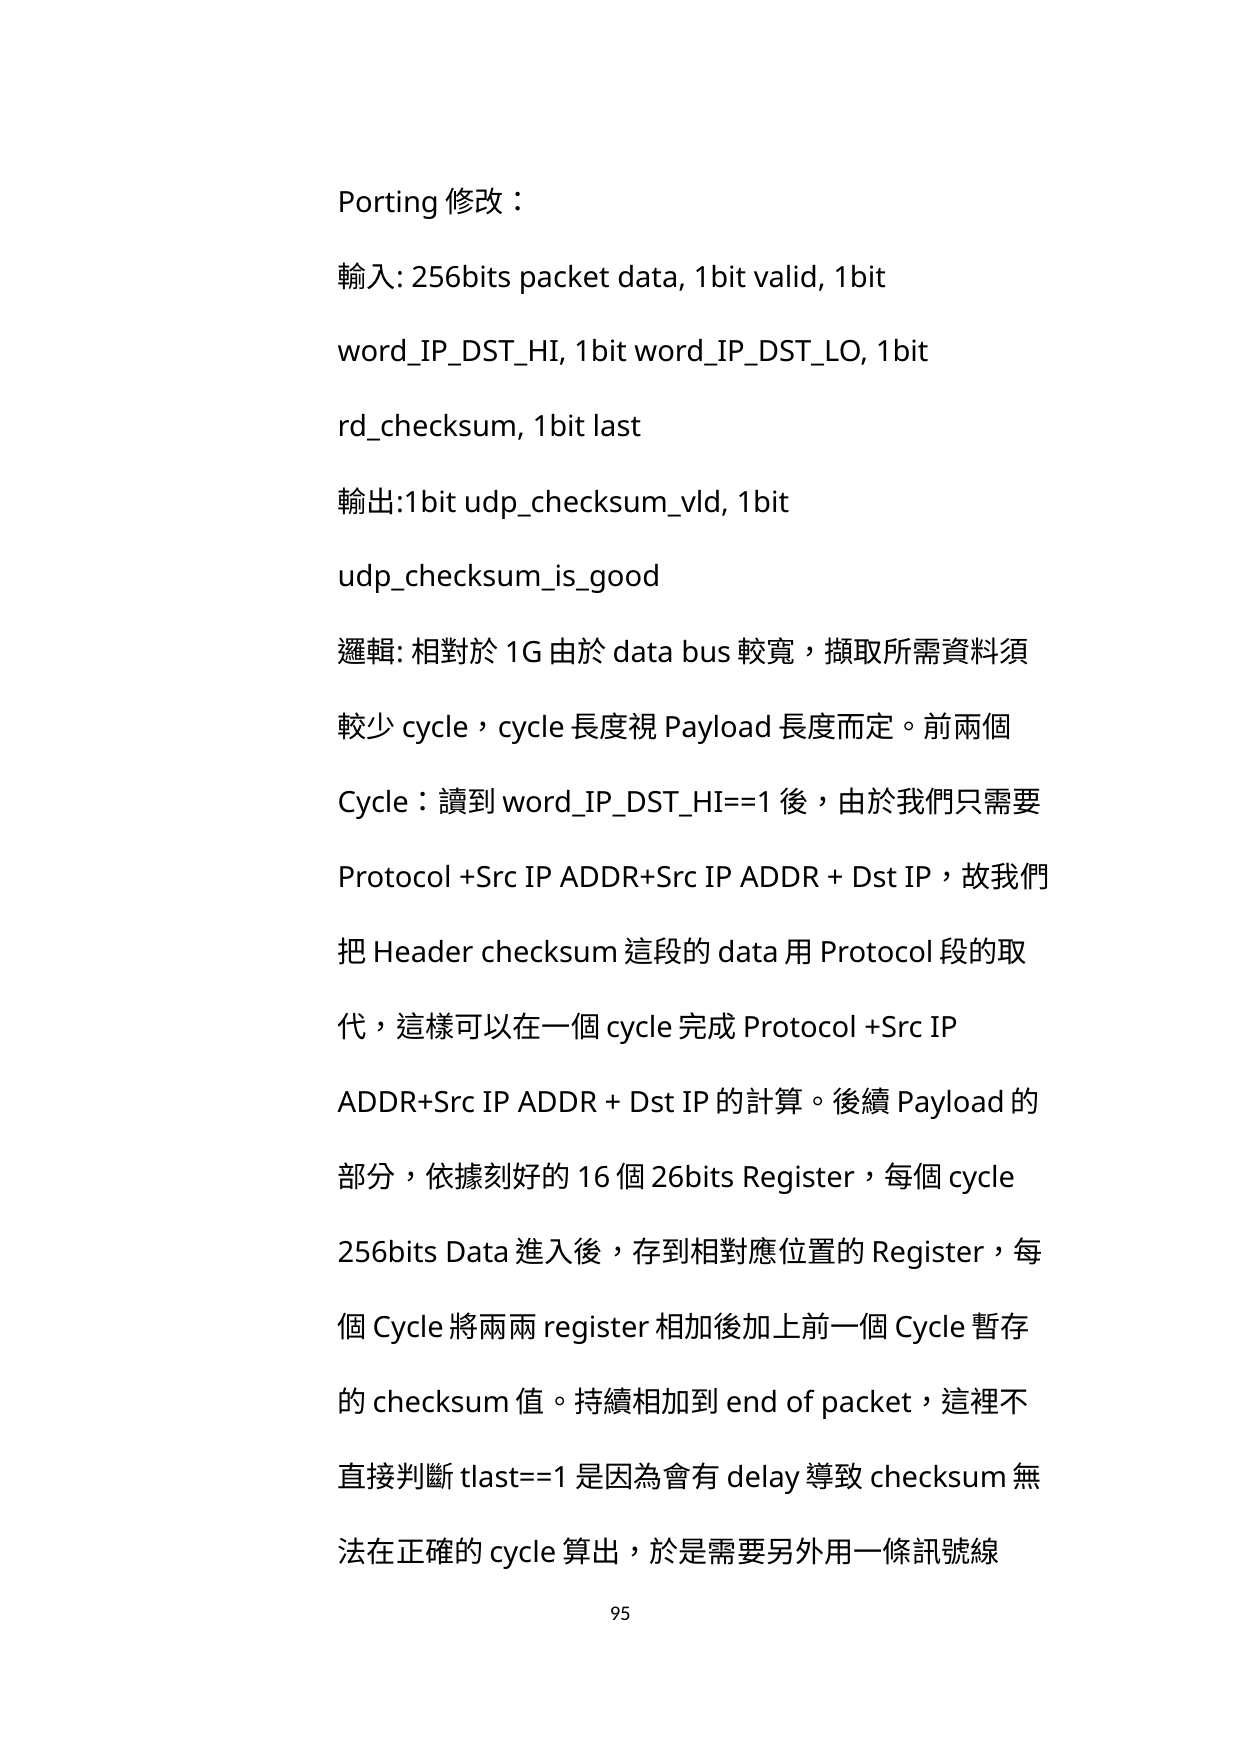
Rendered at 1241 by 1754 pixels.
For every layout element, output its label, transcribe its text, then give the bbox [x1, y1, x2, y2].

list 輸入: 256bits packet data, 1bit valid, 1bit word_IP_DST_HI, 1bit word_IP_DST_LO, 1bit rd_checksum, 1bit last [337, 237, 1053, 462]
text Porting修改： [337, 162, 1053, 237]
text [337, 612, 1053, 1587]
text 輸出:1bit udp_checksum_vld, 1bit udp_checksum_is_good [337, 462, 1053, 612]
